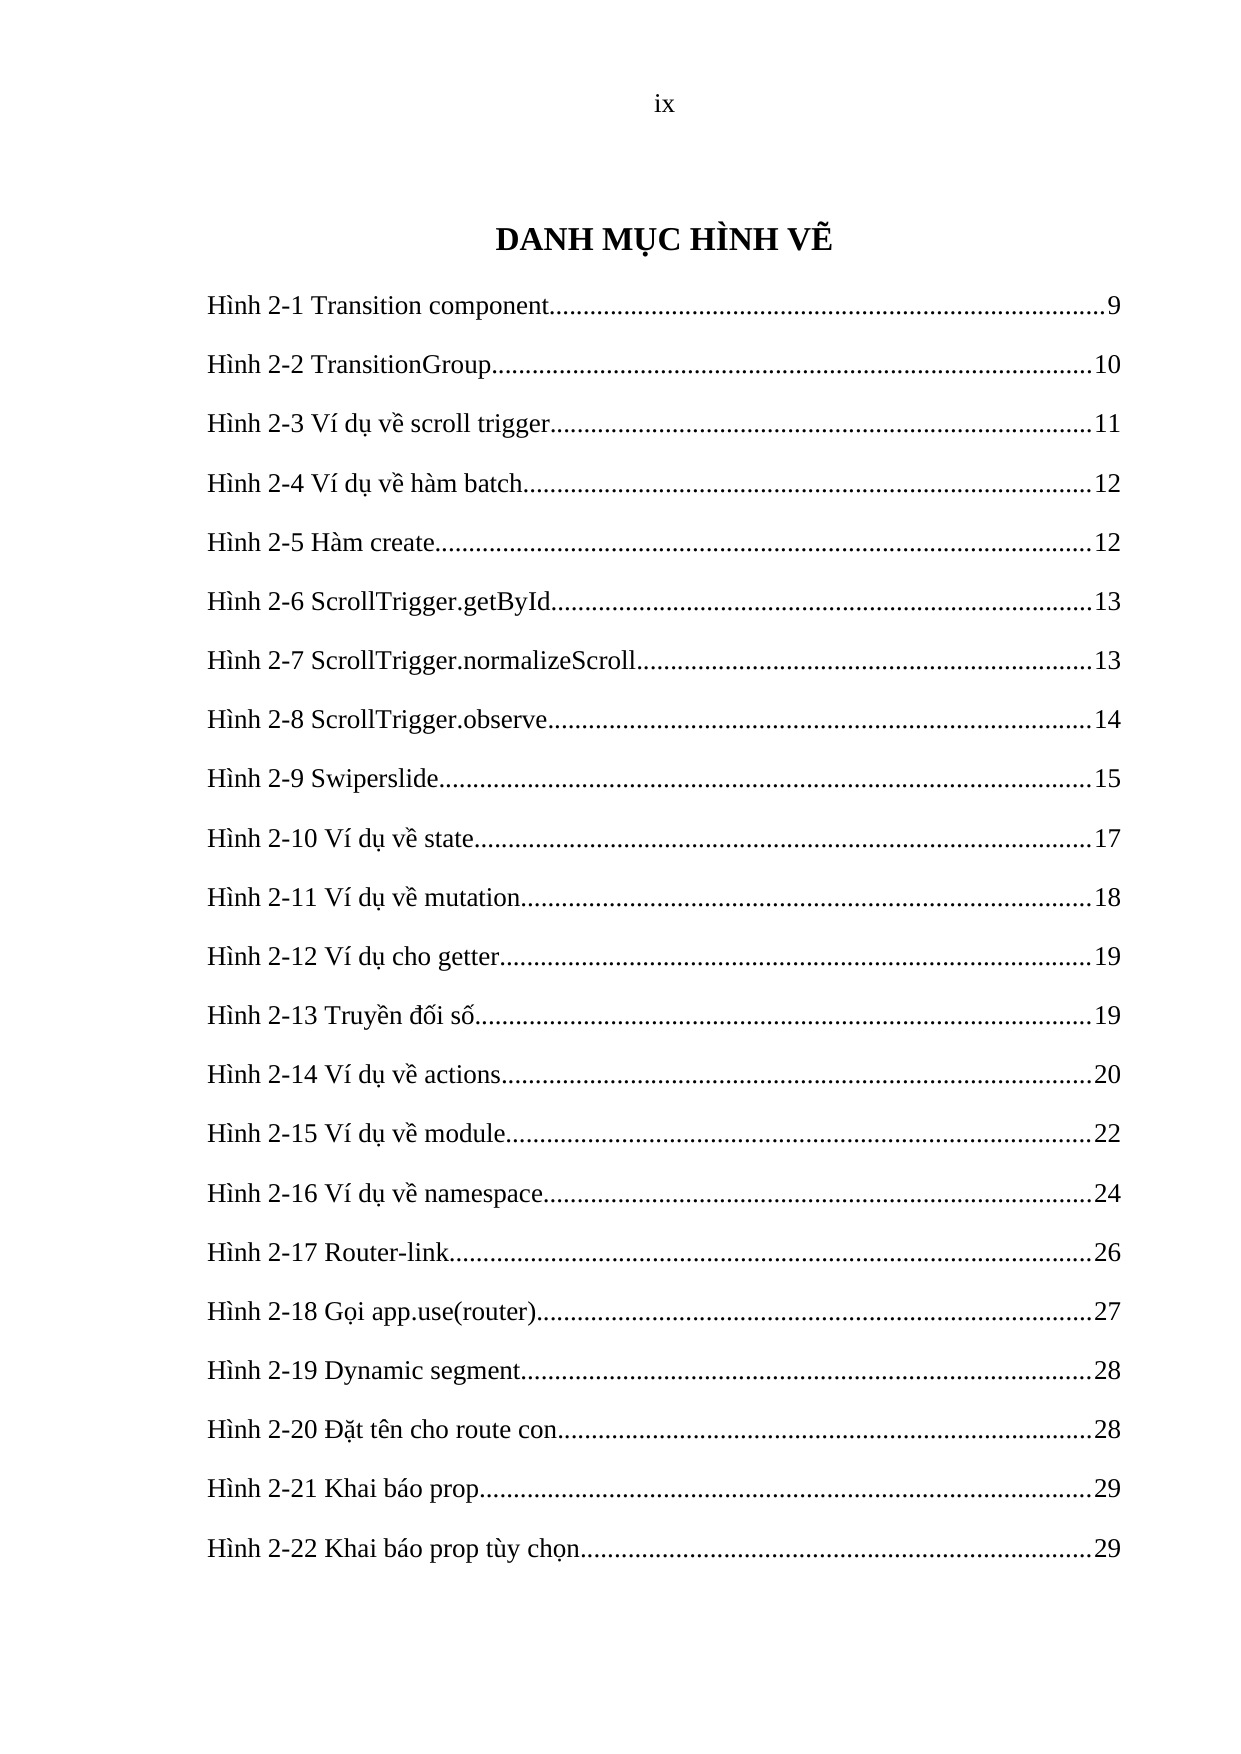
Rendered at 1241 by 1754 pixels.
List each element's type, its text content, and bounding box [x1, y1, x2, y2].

text Hình 2-7 ScrollTrigger.normalizeScroll 13 [207, 644, 1122, 675]
text Hình 2-10 Ví dụ về state 17 [207, 822, 1122, 853]
text Hình 2-5 Hàm create 12 [207, 526, 1122, 557]
text Hình 2-12 Ví dụ cho getter 19 [207, 940, 1122, 971]
text Hình 2-15 Ví dụ về module 22 [207, 1118, 1122, 1149]
text Hình 2-2 TransitionGroup 10 [207, 348, 1122, 379]
subtitle DANH MỤC HÌNH VẼ [207, 219, 1122, 258]
text Hình 2-4 Ví dụ về hàm batch 12 [207, 467, 1122, 498]
text Hình 2-11 Ví dụ về mutation 18 [207, 881, 1122, 912]
text Hình 2-16 Ví dụ về namespace 24 [207, 1177, 1122, 1208]
text Hình 2-19 Dynamic segment 28 [207, 1354, 1122, 1385]
text Hình 2-18 Gọi app.use(router) 27 [207, 1295, 1122, 1326]
text Hình 2-22 Khai báo prop tùy chọn 29 [207, 1532, 1122, 1563]
text Hình 2-6 ScrollTrigger.getById 13 [207, 585, 1122, 616]
text Hình 2-1 Transition component 9 [207, 289, 1122, 320]
text Hình 2-21 Khai báo prop 29 [207, 1473, 1122, 1504]
text Hình 2-8 ScrollTrigger.observe 14 [207, 703, 1122, 734]
text Hình 2-20 Đặt tên cho route con 28 [207, 1413, 1122, 1444]
text Hình 2-3 Ví dụ về scroll trigger 11 [207, 408, 1122, 439]
text Hình 2-17 Router-link 26 [207, 1236, 1122, 1267]
text Hình 2-9 Swiperslide 15 [207, 763, 1122, 794]
text Hình 2-13 Truyền đối số 19 [207, 999, 1122, 1030]
text Hình 2-14 Ví dụ về actions 20 [207, 1058, 1122, 1089]
